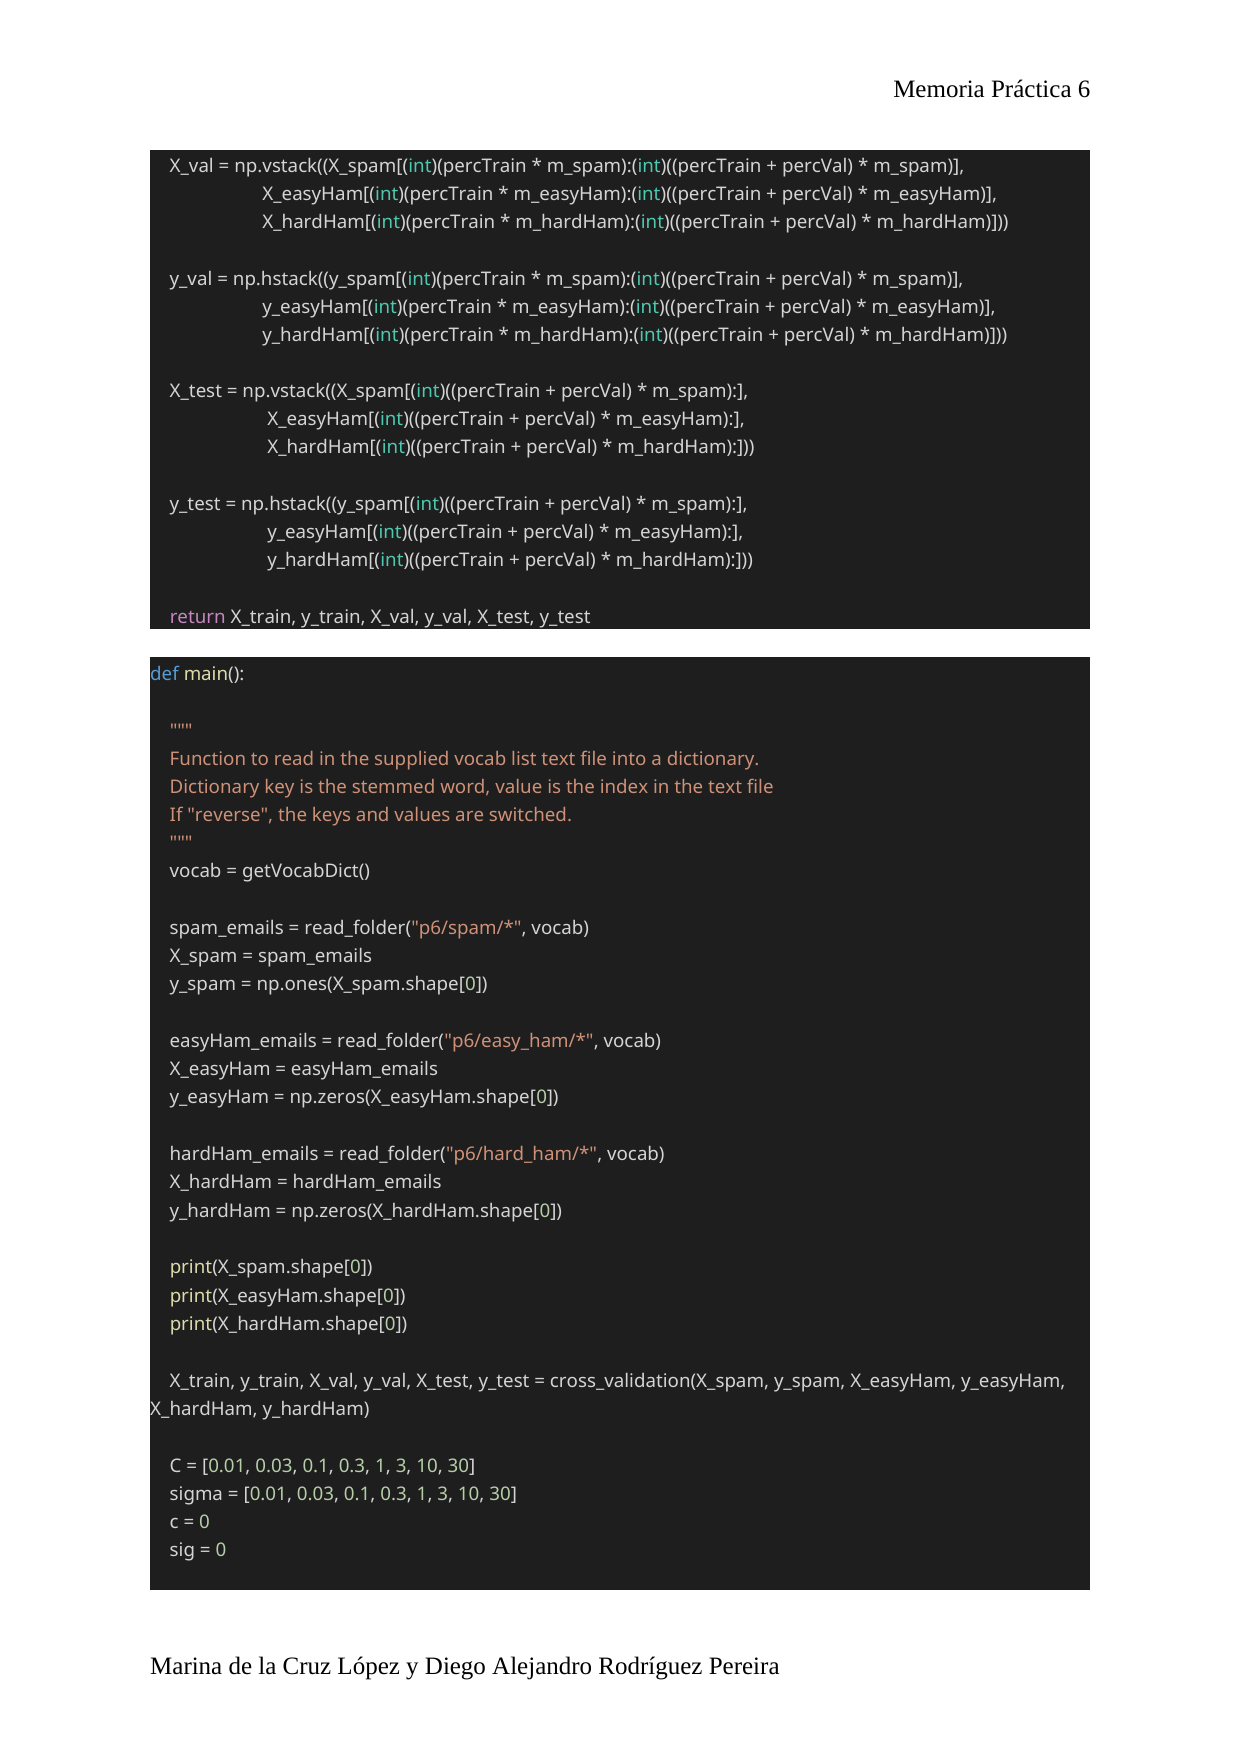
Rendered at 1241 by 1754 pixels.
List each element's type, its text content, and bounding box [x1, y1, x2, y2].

text Function to read in the supplied vocab list text file into a dictionary. [150, 742, 1090, 771]
text y_hardHam[(int)((percTrain + percVal) * m_hardHam):])) [150, 544, 1090, 572]
text y_hardHam = np.zeros(X_hardHam.shape[0]) [150, 1194, 1090, 1222]
text y_val = np.hstack((y_spam[(int)(percTrain * m_spam):(int)((percTrain + percVal) * m_spam)], [150, 262, 1090, 291]
text print(X_hardHam.shape[0]) [150, 1307, 1090, 1336]
text """ [150, 827, 1090, 855]
text sig = 0 [150, 1534, 1090, 1562]
text C = [0.01, 0.03, 0.1, 0.3, 1, 3, 10, 30] [150, 1449, 1090, 1477]
text Dictionary key is the stemmed word, value is the index in the text file [150, 771, 1090, 799]
text def main(): [150, 657, 1090, 686]
text """ [150, 714, 1090, 742]
text print(X_easyHam.shape[0]) [150, 1279, 1090, 1307]
text y_test = np.hstack((y_spam[(int)((percTrain + percVal) * m_spam):], [150, 487, 1090, 516]
text If "reverse", the keys and values are switched. [150, 799, 1090, 827]
text X_easyHam = easyHam_emails [150, 1053, 1090, 1081]
text sigma = [0.01, 0.03, 0.1, 0.3, 1, 3, 10, 30] [150, 1477, 1090, 1506]
text X_hardHam[(int)(percTrain * m_hardHam):(int)((percTrain + percVal) * m_hardHam)])) [150, 206, 1090, 234]
text return X_train, y_train, X_val, y_val, X_test, y_test [150, 601, 1090, 629]
text y_easyHam = np.zeros(X_easyHam.shape[0]) [150, 1081, 1090, 1109]
text vocab = getVocabDict() [150, 855, 1090, 883]
text X_test = np.vstack((X_spam[(int)((percTrain + percVal) * m_spam):], [150, 375, 1090, 403]
text easyHam_emails = read_folder("p6/easy_ham/*", vocab) [150, 1025, 1090, 1053]
text y_hardHam[(int)(percTrain * m_hardHam):(int)((percTrain + percVal) * m_hardHam)])) [150, 319, 1090, 347]
text y_easyHam[(int)(percTrain * m_easyHam):(int)((percTrain + percVal) * m_easyHam)], [150, 291, 1090, 319]
text X_hardHam[(int)((percTrain + percVal) * m_hardHam):])) [150, 431, 1090, 459]
text X_train, y_train, X_val, y_val, X_test, y_test = cross_validation(X_spam, y_spam, X_easyHam, y_easyHam, X_hardHam, y_hardHam) [150, 1364, 1090, 1421]
text c = 0 [150, 1506, 1090, 1534]
text hardHam_emails = read_folder("p6/hard_ham/*", vocab) [150, 1138, 1090, 1166]
text y_easyHam[(int)((percTrain + percVal) * m_easyHam):], [150, 516, 1090, 544]
text print(X_spam.shape[0]) [150, 1251, 1090, 1279]
text y_spam = np.ones(X_spam.shape[0]) [150, 968, 1090, 996]
text spam_emails = read_folder("p6/spam/*", vocab) [150, 912, 1090, 940]
text X_easyHam[(int)((percTrain + percVal) * m_easyHam):], [150, 403, 1090, 431]
text X_val = np.vstack((X_spam[(int)(percTrain * m_spam):(int)((percTrain + percVal) * m_spam)], [150, 150, 1090, 178]
text X_hardHam = hardHam_emails [150, 1166, 1090, 1194]
text X_easyHam[(int)(percTrain * m_easyHam):(int)((percTrain + percVal) * m_easyHam)], [150, 178, 1090, 206]
text X_spam = spam_emails [150, 940, 1090, 968]
